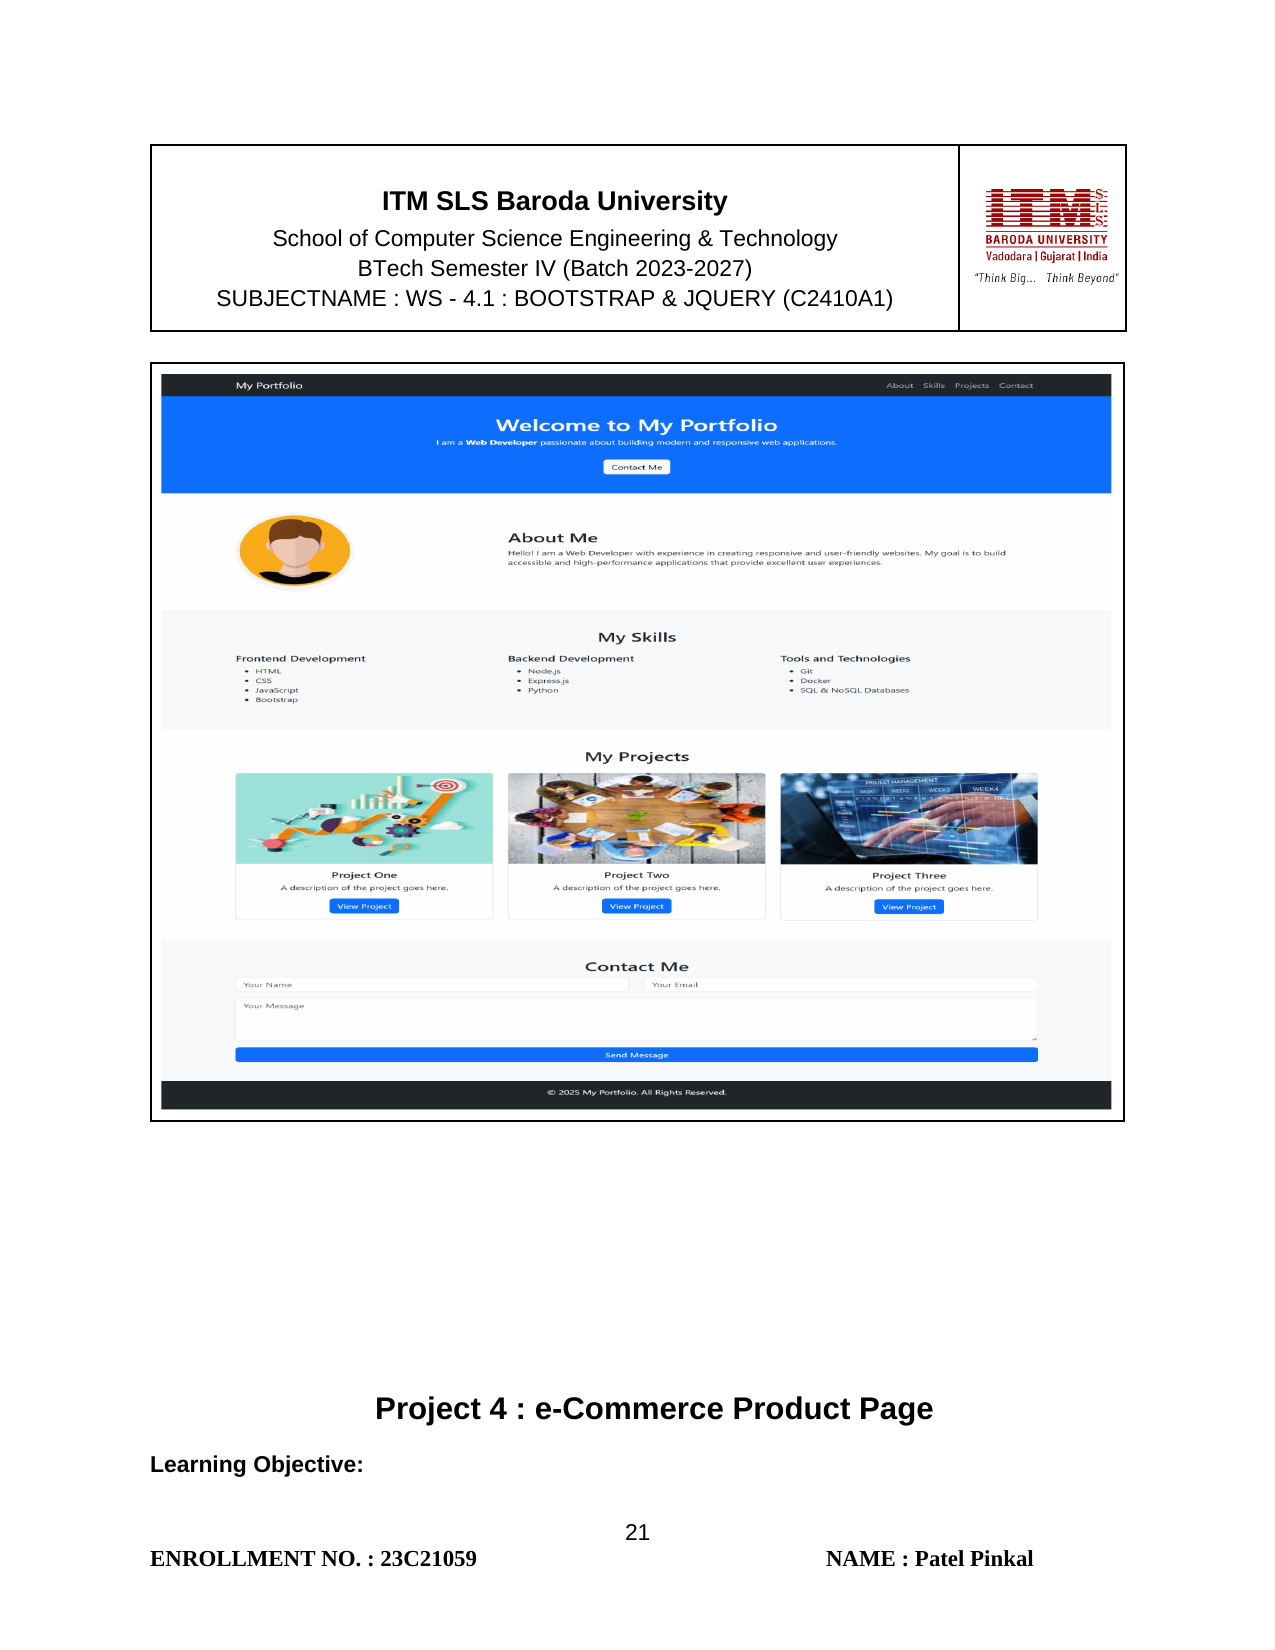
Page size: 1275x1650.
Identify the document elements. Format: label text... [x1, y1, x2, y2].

picture [161, 374, 1112, 1110]
picture [969, 185, 1124, 288]
text Project 4 : e-Commerce Product Page [300, 1390, 1125, 1426]
table_header [152, 364, 1123, 1119]
text Learning Objective: [150, 1451, 1125, 1478]
